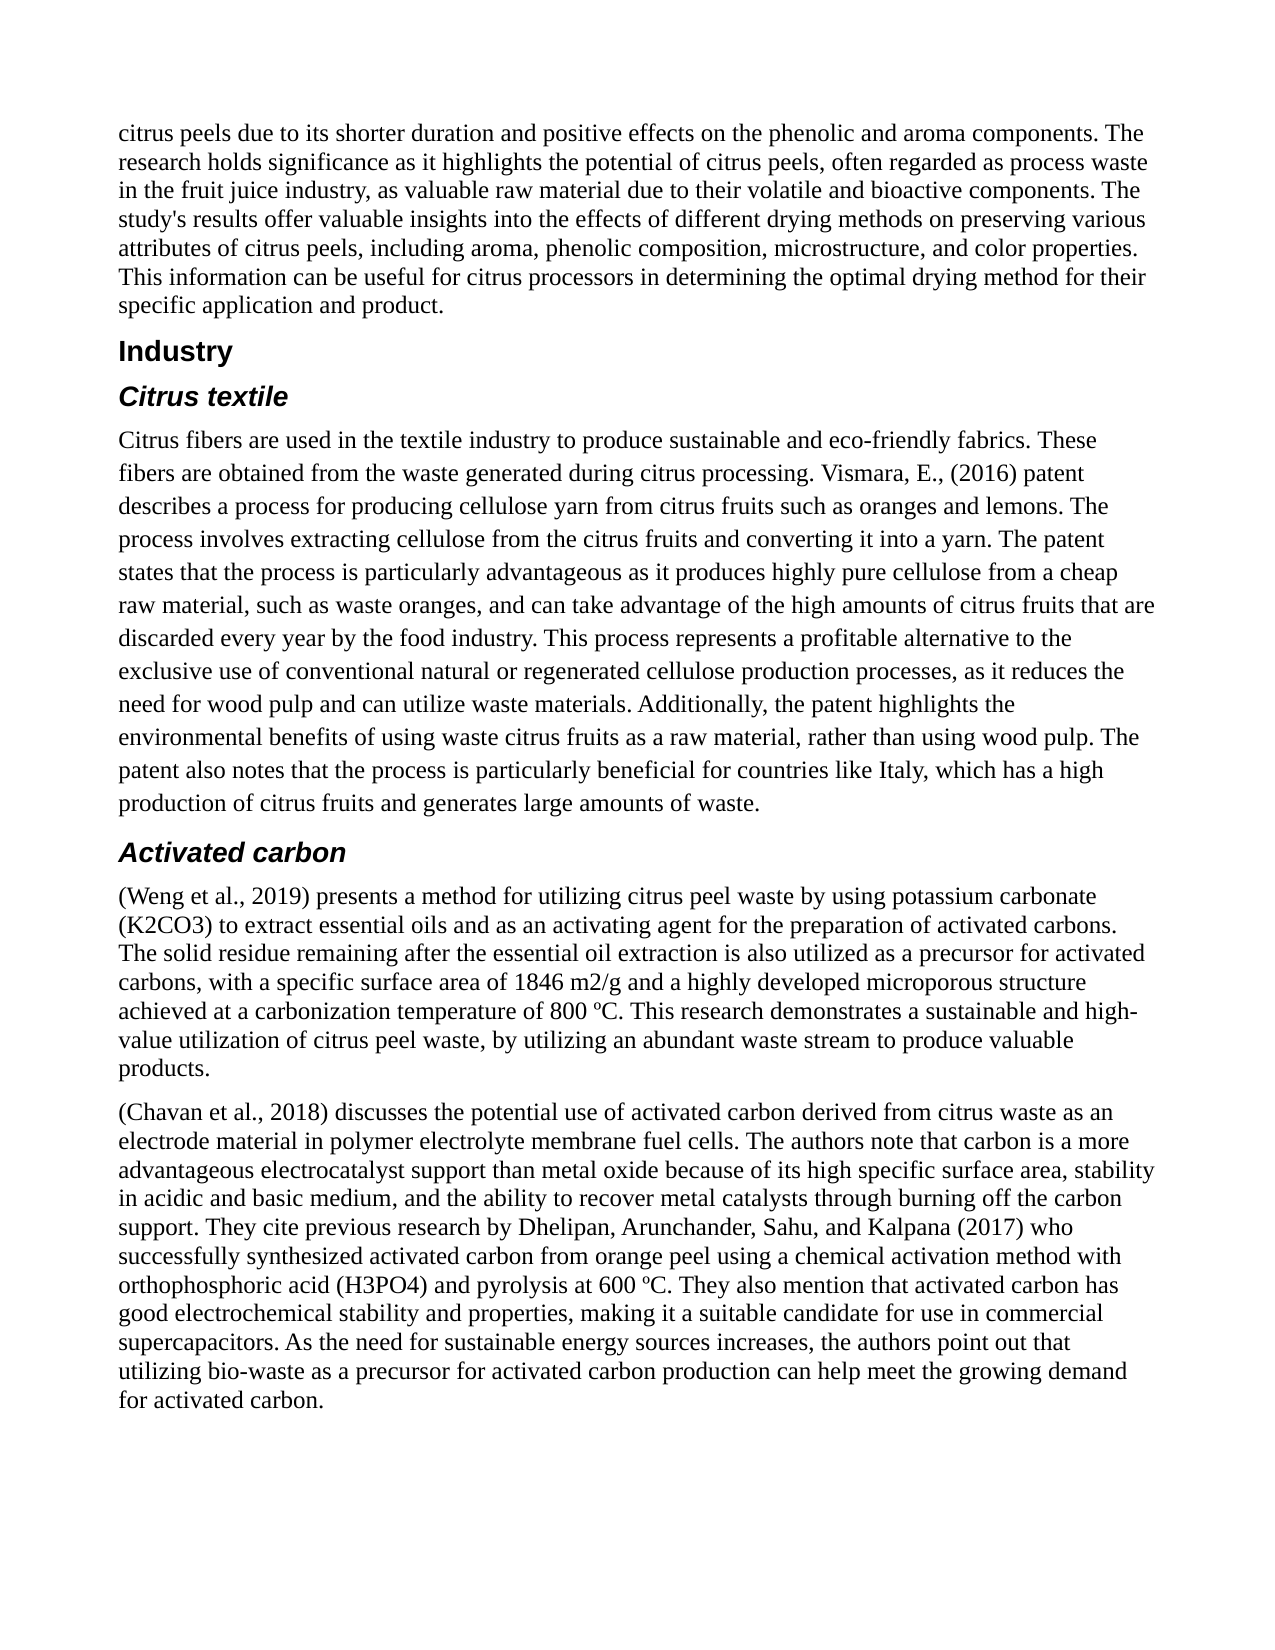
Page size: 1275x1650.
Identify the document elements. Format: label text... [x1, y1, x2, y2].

text (Chavan et al., 2018) discusses the potential use of activated carbon derived from citrus waste as an electrode material in polymer electrolyte membrane fuel cells. The authors note that carbon is a more advantageous electrocatalyst support than metal oxide because of its high specific surface area, stability in acidic and basic medium, and the ability to recover metal catalysts through burning off the carbon support. They cite previous research by Dhelipan, Arunchander, Sahu, and Kalpana (2017) who successfully synthesized activated carbon from orange peel using a chemical activation method with orthophosphoric acid (H3PO4) and pyrolysis at 600 ºC. They also mention that activated carbon has good electrochemical stability and properties, making it a suitable candidate for use in commercial supercapacitors. As the need for sustainable energy sources increases, the authors point out that utilizing bio-waste as a precursor for activated carbon production can help meet the growing demand for activated carbon. [118, 1097, 1157, 1413]
subtitle Citrus textile [118, 380, 1157, 413]
subtitle Activated carbon [118, 836, 1157, 868]
subtitle Industry [118, 334, 1157, 368]
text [118, 118, 1157, 319]
text Citrus fibers are used in the textile industry to produce sustainable and eco-friendly fabrics. These fibers are obtained from the waste generated during citrus processing. Vismara, E., (2016) patent describes a process for producing cellulose yarn from citrus fruits such as oranges and lemons. The process involves extracting cellulose from the citrus fruits and converting it into a yarn. The patent states that the process is particularly advantageous as it produces highly pure cellulose from a cheap raw material, such as waste oranges, and can take advantage of the high amounts of citrus fruits that are discarded every year by the food industry. This process represents a profitable alternative to the exclusive use of conventional natural or regenerated cellulose production processes, as it reduces the need for wood pulp and can utilize waste materials. Additionally, the patent highlights the environmental benefits of using waste citrus fruits as a raw material, rather than using wood pulp. The patent also notes that the process is particularly beneficial for countries like Italy, which has a high production of citrus fruits and generates large amounts of waste. [118, 425, 1157, 817]
text (Weng et al., 2019) presents a method for utilizing citrus peel waste by using potassium carbonate (K2CO3) to extract essential oils and as an activating agent for the preparation of activated carbons. The solid residue remaining after the essential oil extraction is also utilized as a precursor for activated carbons, with a specific surface area of 1846 m2/g and a highly developed microporous structure achieved at a carbonization temperature of 800 ºC. This research demonstrates a sustainable and high-value utilization of citrus peel waste, by utilizing an abundant waste stream to produce valuable products. [118, 881, 1157, 1082]
